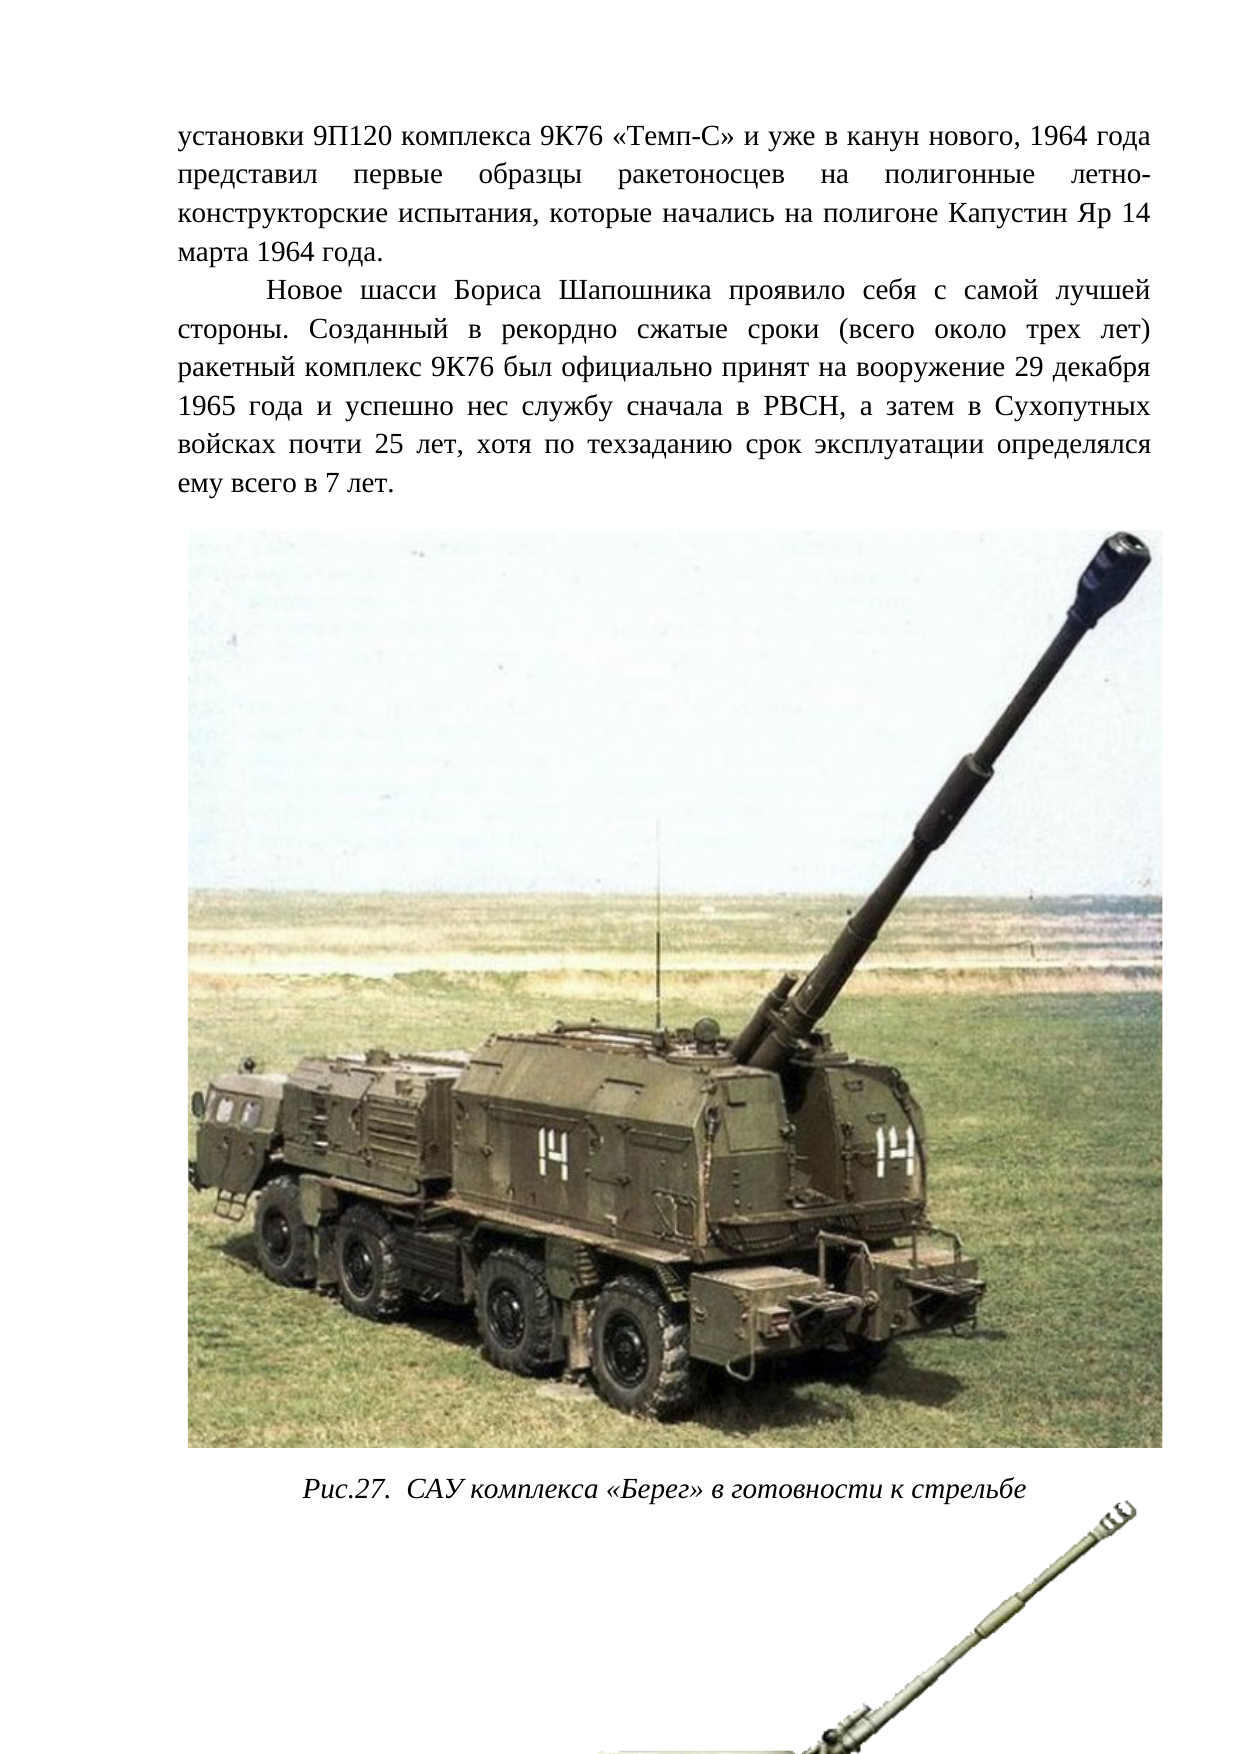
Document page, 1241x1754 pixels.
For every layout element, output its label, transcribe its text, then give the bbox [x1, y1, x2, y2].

text Рис.27. САУ комплекса «Берег» в готовности к стрельбе [177, 1471, 1152, 1505]
picture [177, 1489, 1153, 1754]
text Новое шасси Бориса Шапошника проявило себя с самой лучшей стороны. Созданный в рекордно сжатые сроки (всего около трех лет) ракетный комплекс 9К76 был официально принят на вооружение 29 декабря 1965 года и успешно нес службу сначала в РВСН, а затем в Сухопутных войсках почти 25 лет, хотя по техзаданию срок эксплуатации определялся ему всего в 7 лет. [177, 272, 1152, 498]
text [177, 118, 1152, 267]
picture [187, 530, 1163, 1448]
